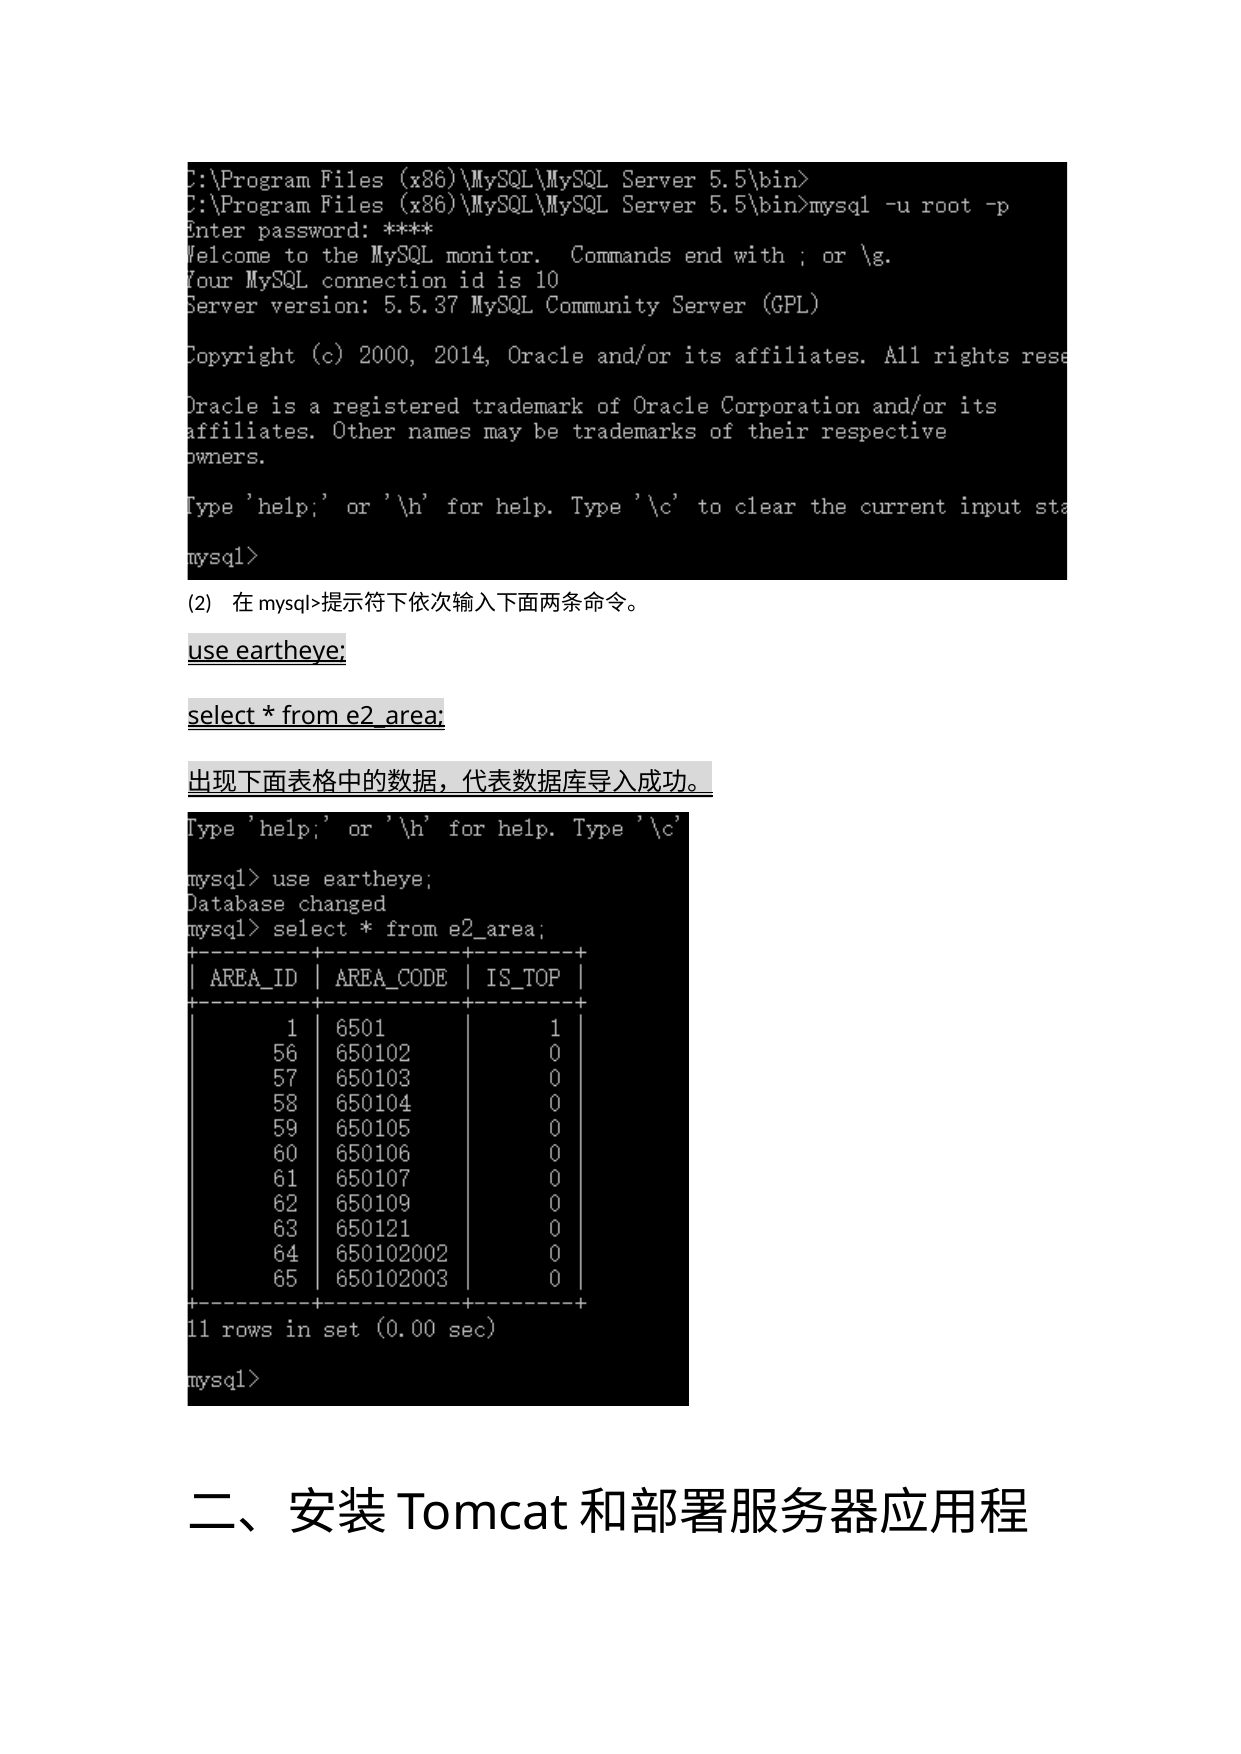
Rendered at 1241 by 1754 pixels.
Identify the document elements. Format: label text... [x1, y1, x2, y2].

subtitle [187, 1459, 1053, 1556]
text use eartheye; [187, 617, 1053, 682]
list 在mysql>提示符下依次输入下面两条命令。 [187, 584, 1053, 617]
picture [187, 812, 689, 1406]
text select * from e2_area; [187, 682, 1053, 747]
text 出现下面表格中的数据，代表数据库导入成功。 [187, 747, 1053, 812]
picture [187, 162, 1068, 580]
